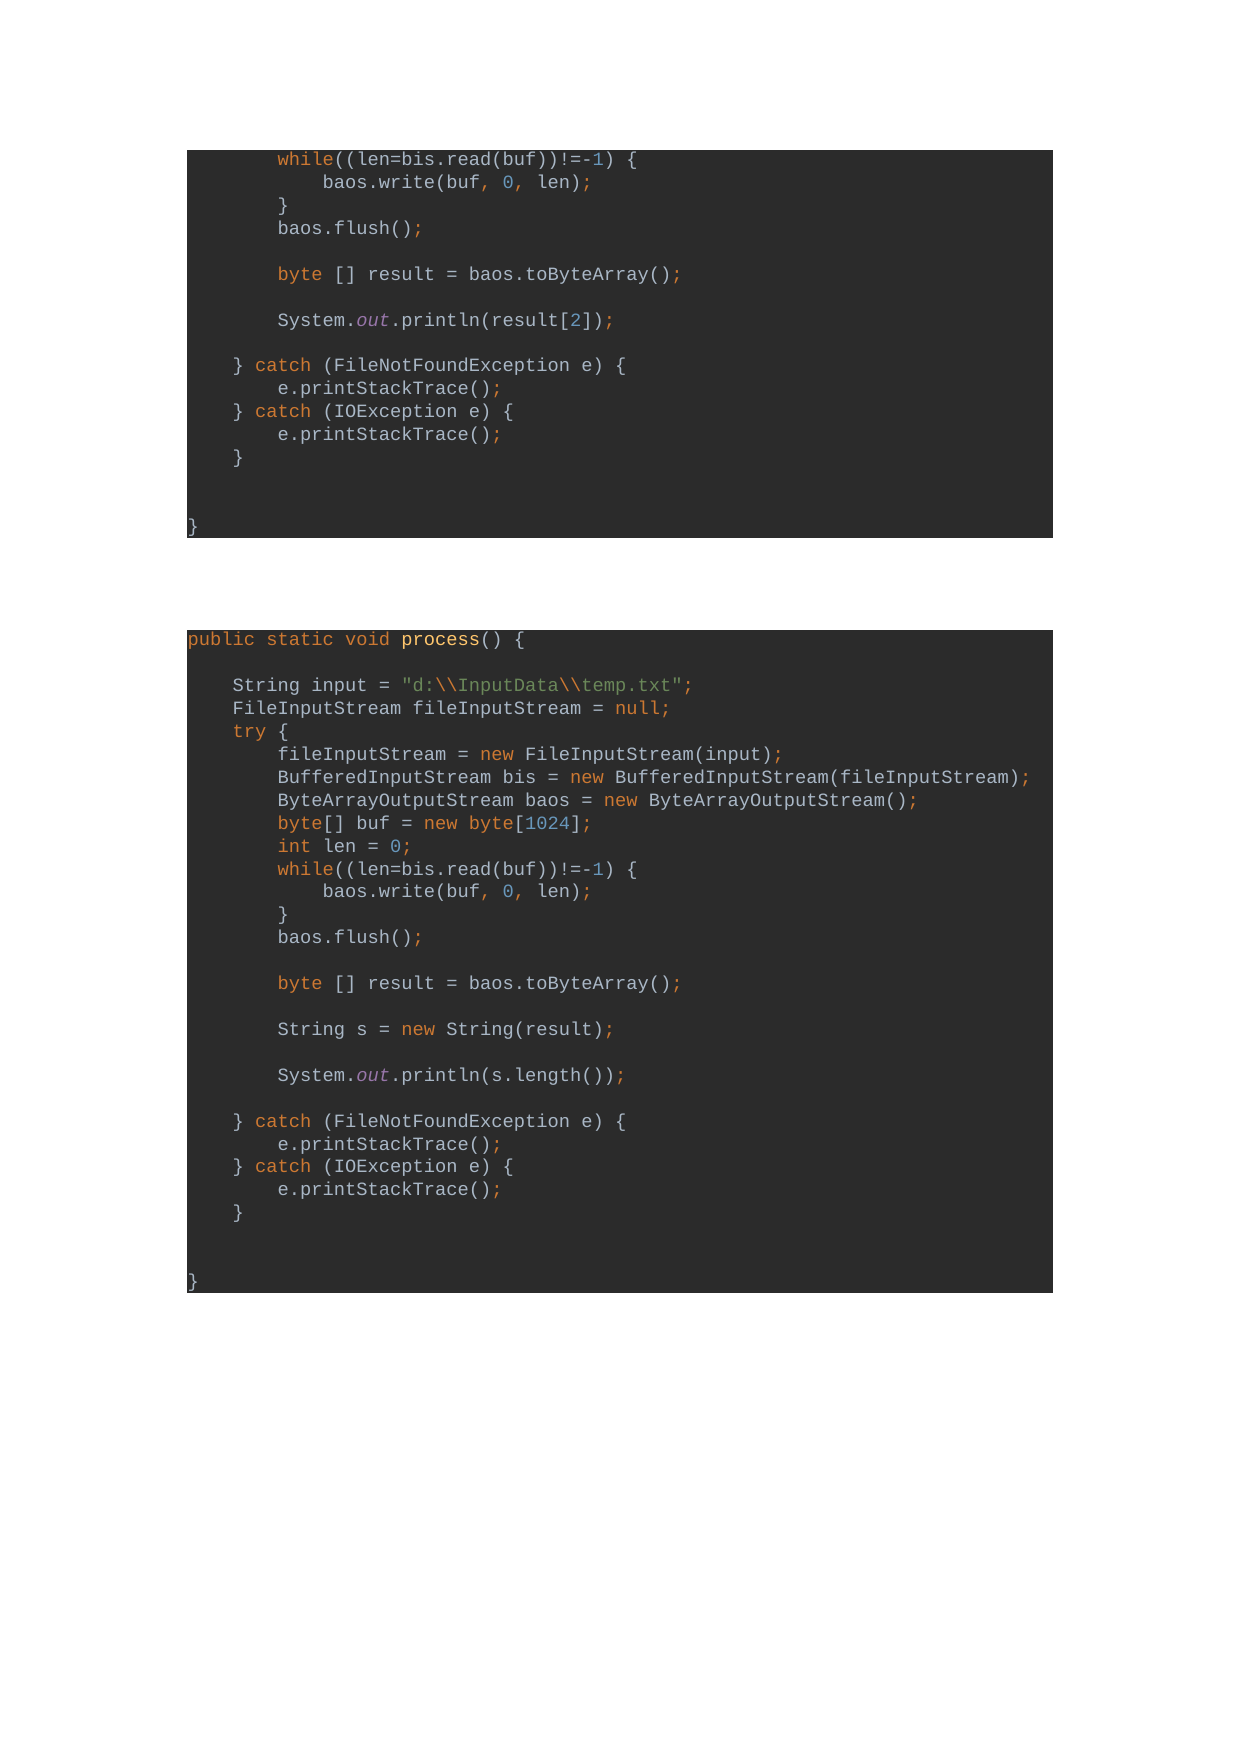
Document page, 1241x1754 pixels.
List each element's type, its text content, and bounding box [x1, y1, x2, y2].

text public static void process() { String input = "d:\\InputData\\temp.txt"; FileInputStream fileInputStream = null; try { fileInputStream = new FileInputStream(input); BufferedInputStream bis = new BufferedInputStream(fileInputStream); ByteArrayOutputStream baos = new ByteArrayOutputStream(); byte[] buf = new byte[1024]; int len = 0; while((len=bis.read(buf))!=-1) { baos.write(buf, 0, len); } baos.flush(); byte [] result = baos.toByteArray(); String s = new String(result); System.out.println(s.length()); } catch (FileNotFoundException e) { e.printStackTrace(); } catch (IOException e) { e.printStackTrace(); } } [187, 630, 1053, 1293]
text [187, 150, 1053, 538]
